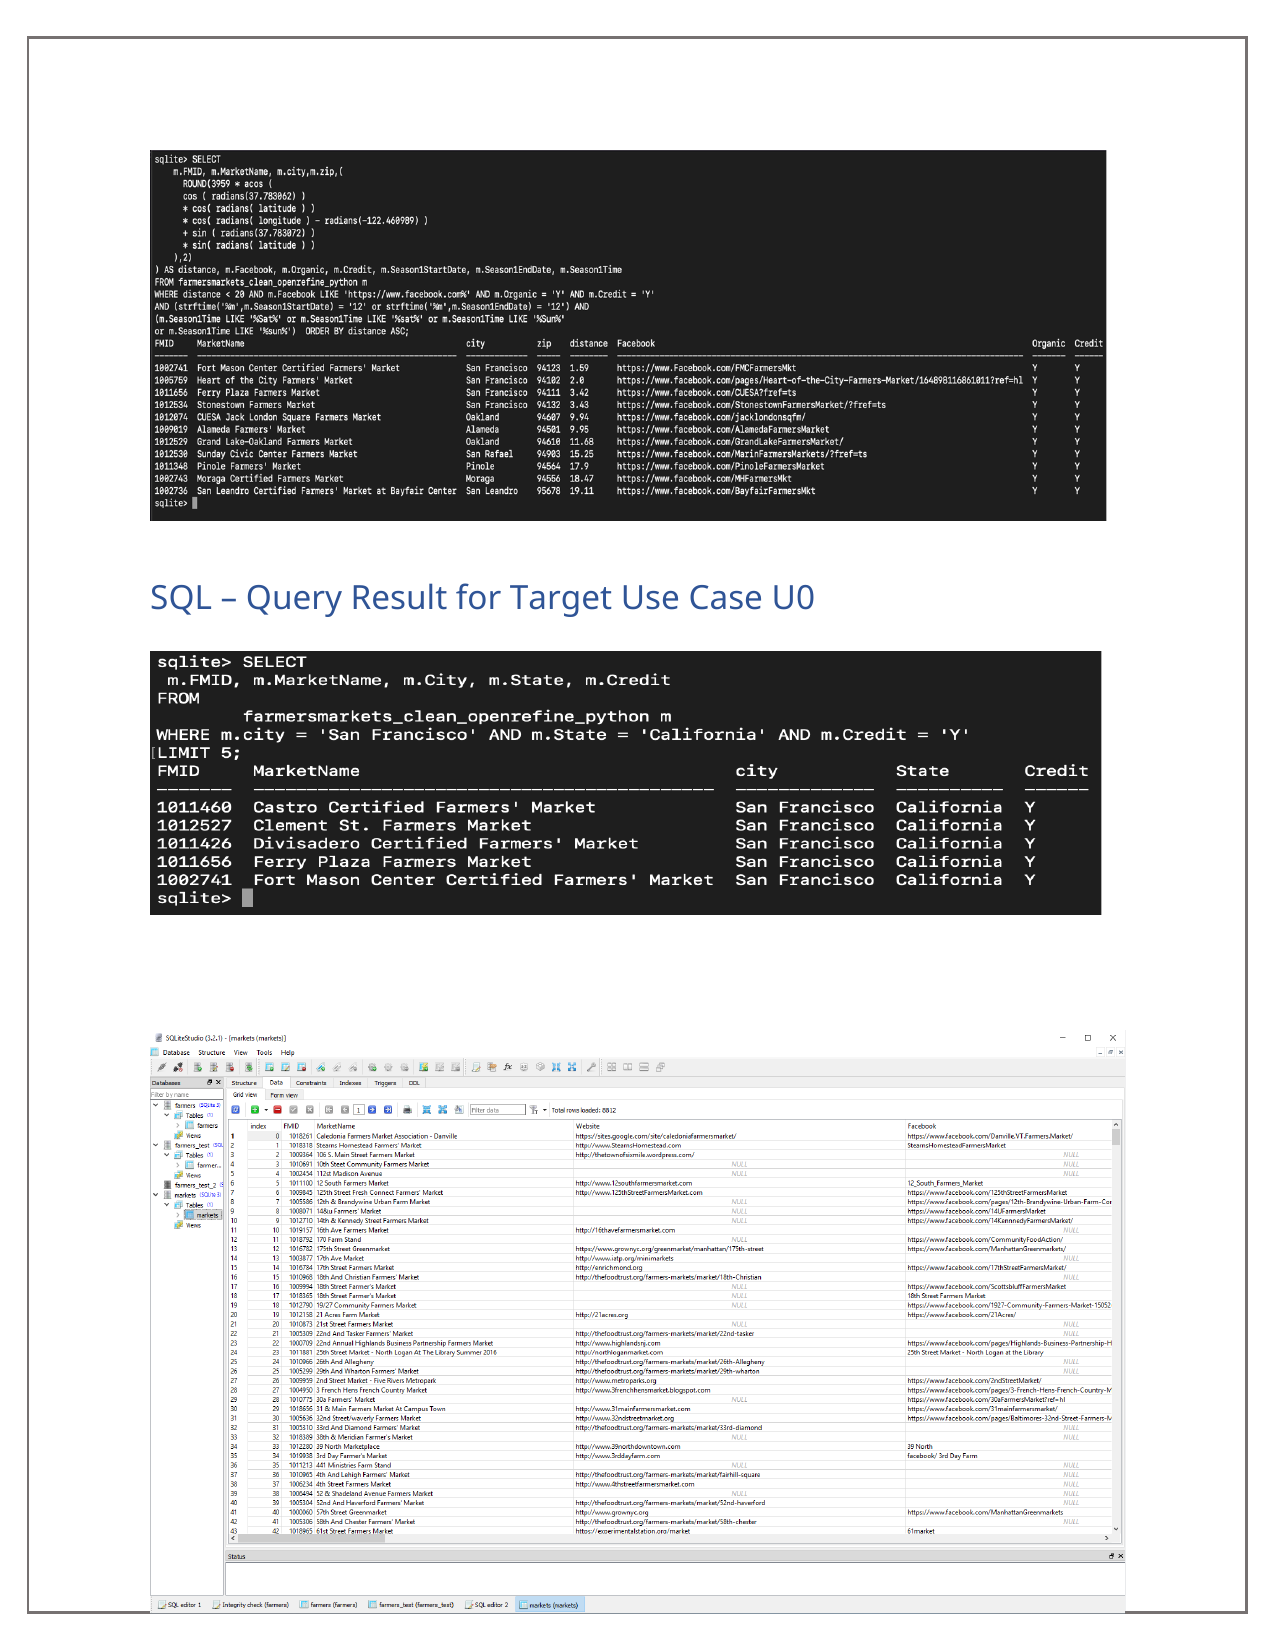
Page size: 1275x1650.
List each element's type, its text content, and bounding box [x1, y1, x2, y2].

picture [150, 1030, 1126, 1614]
picture [150, 150, 1107, 521]
picture [150, 651, 1102, 915]
subtitle SQL – Query Result for Target Use Case U0 [150, 574, 1125, 619]
